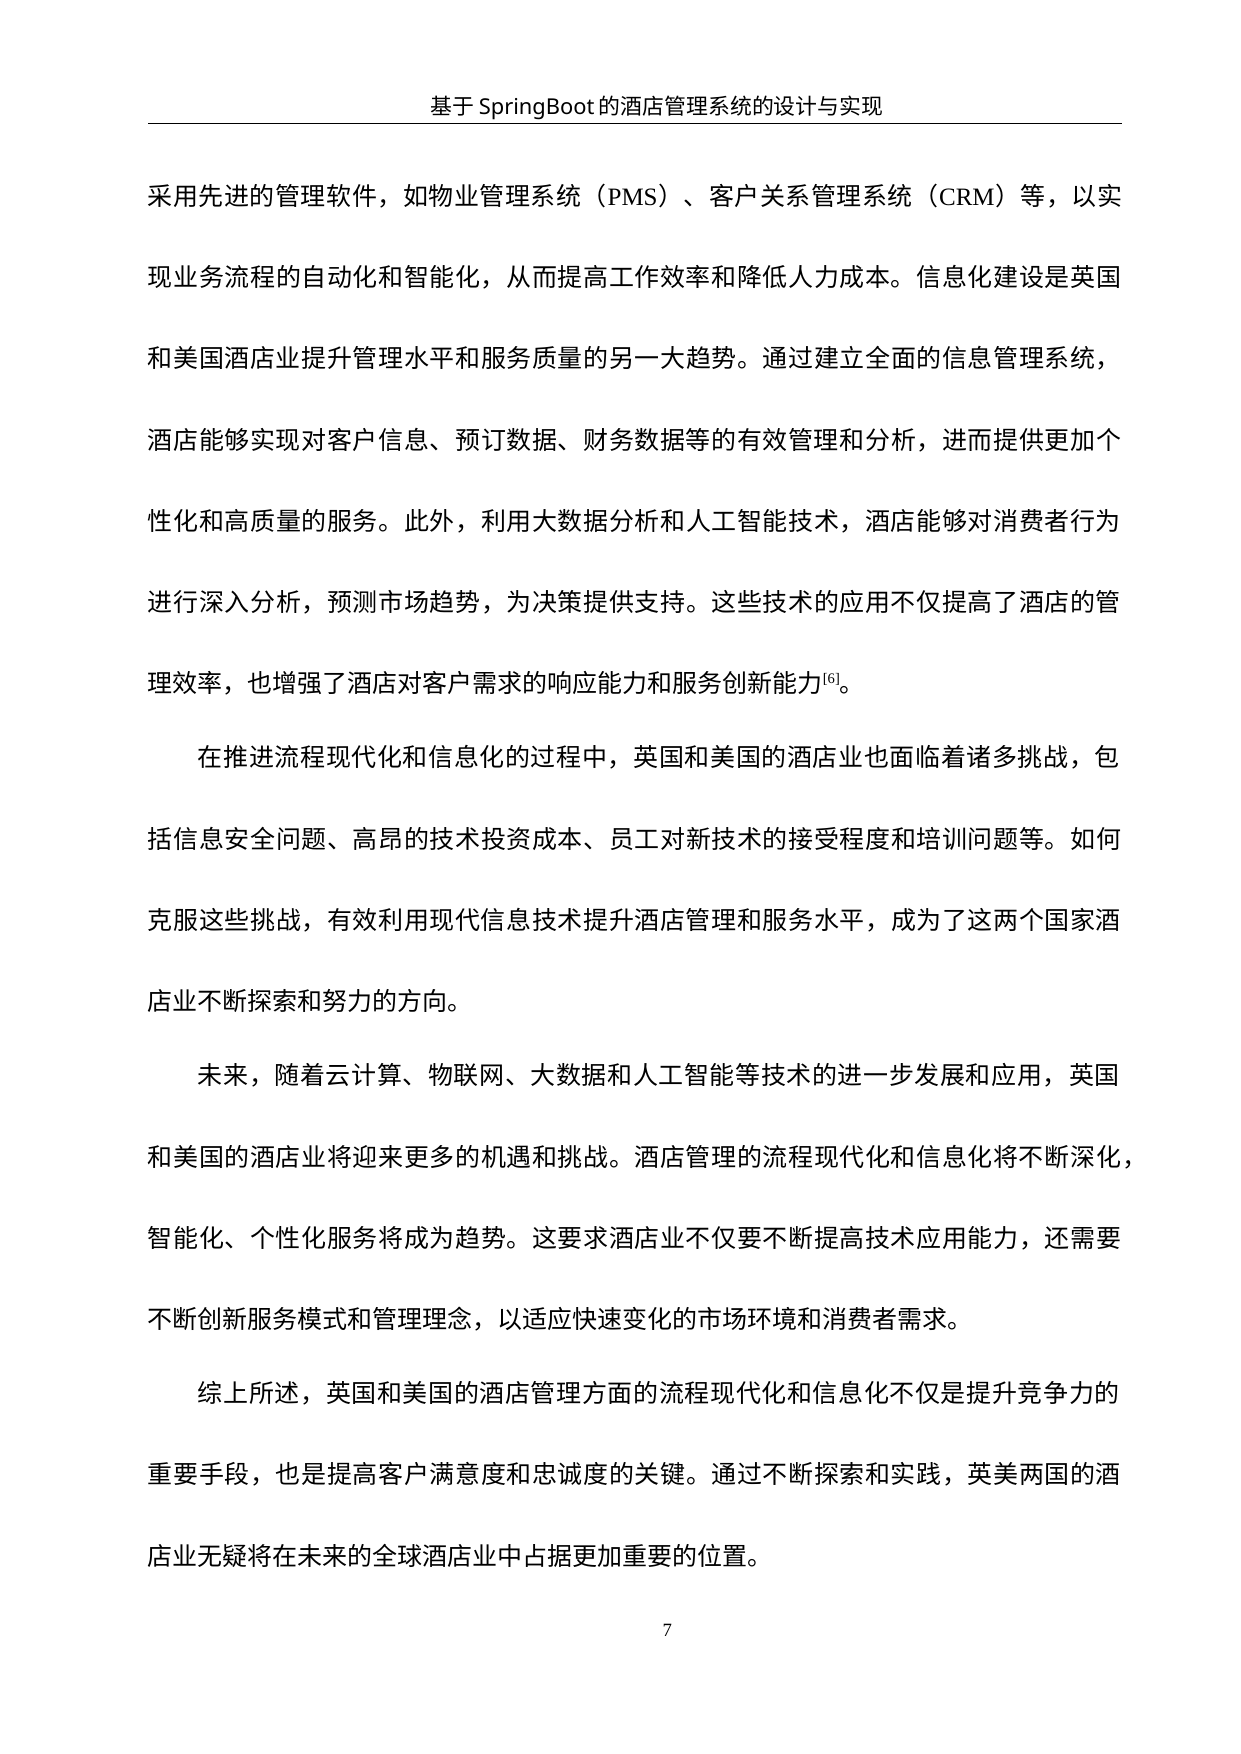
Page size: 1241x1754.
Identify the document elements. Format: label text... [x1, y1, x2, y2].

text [148, 162, 1122, 714]
text 在推进流程现代化和信息化的过程中，英国和美国的酒店业也面临着诸多挑战，包括信息安全问题、高昂的技术投资成本、员工对新技术的接受程度和培训问题等。如何克服这些挑战，有效利用现代信息技术提升酒店管理和服务水平，成为了这两个国家酒店业不断探索和努力的方向。 [148, 723, 1122, 1032]
text 综上所述，英国和美国的酒店管理方面的流程现代化和信息化不仅是提升竞争力的重要手段，也是提高客户满意度和忠诚度的关键。通过不断探索和实践，英美两国的酒店业无疑将在未来的全球酒店业中占据更加重要的位置。 [148, 1359, 1122, 1587]
text 未来，随着云计算、物联网、大数据和人工智能等技术的进一步发展和应用，英国和美国的酒店业将迎来更多的机遇和挑战。酒店管理的流程现代化和信息化将不断深化，智能化、个性化服务将成为趋势。这要求酒店业不仅要不断提高技术应用能力，还需要不断创新服务模式和管理理念，以适应快速变化的市场环境和消费者需求。 [148, 1041, 1122, 1350]
